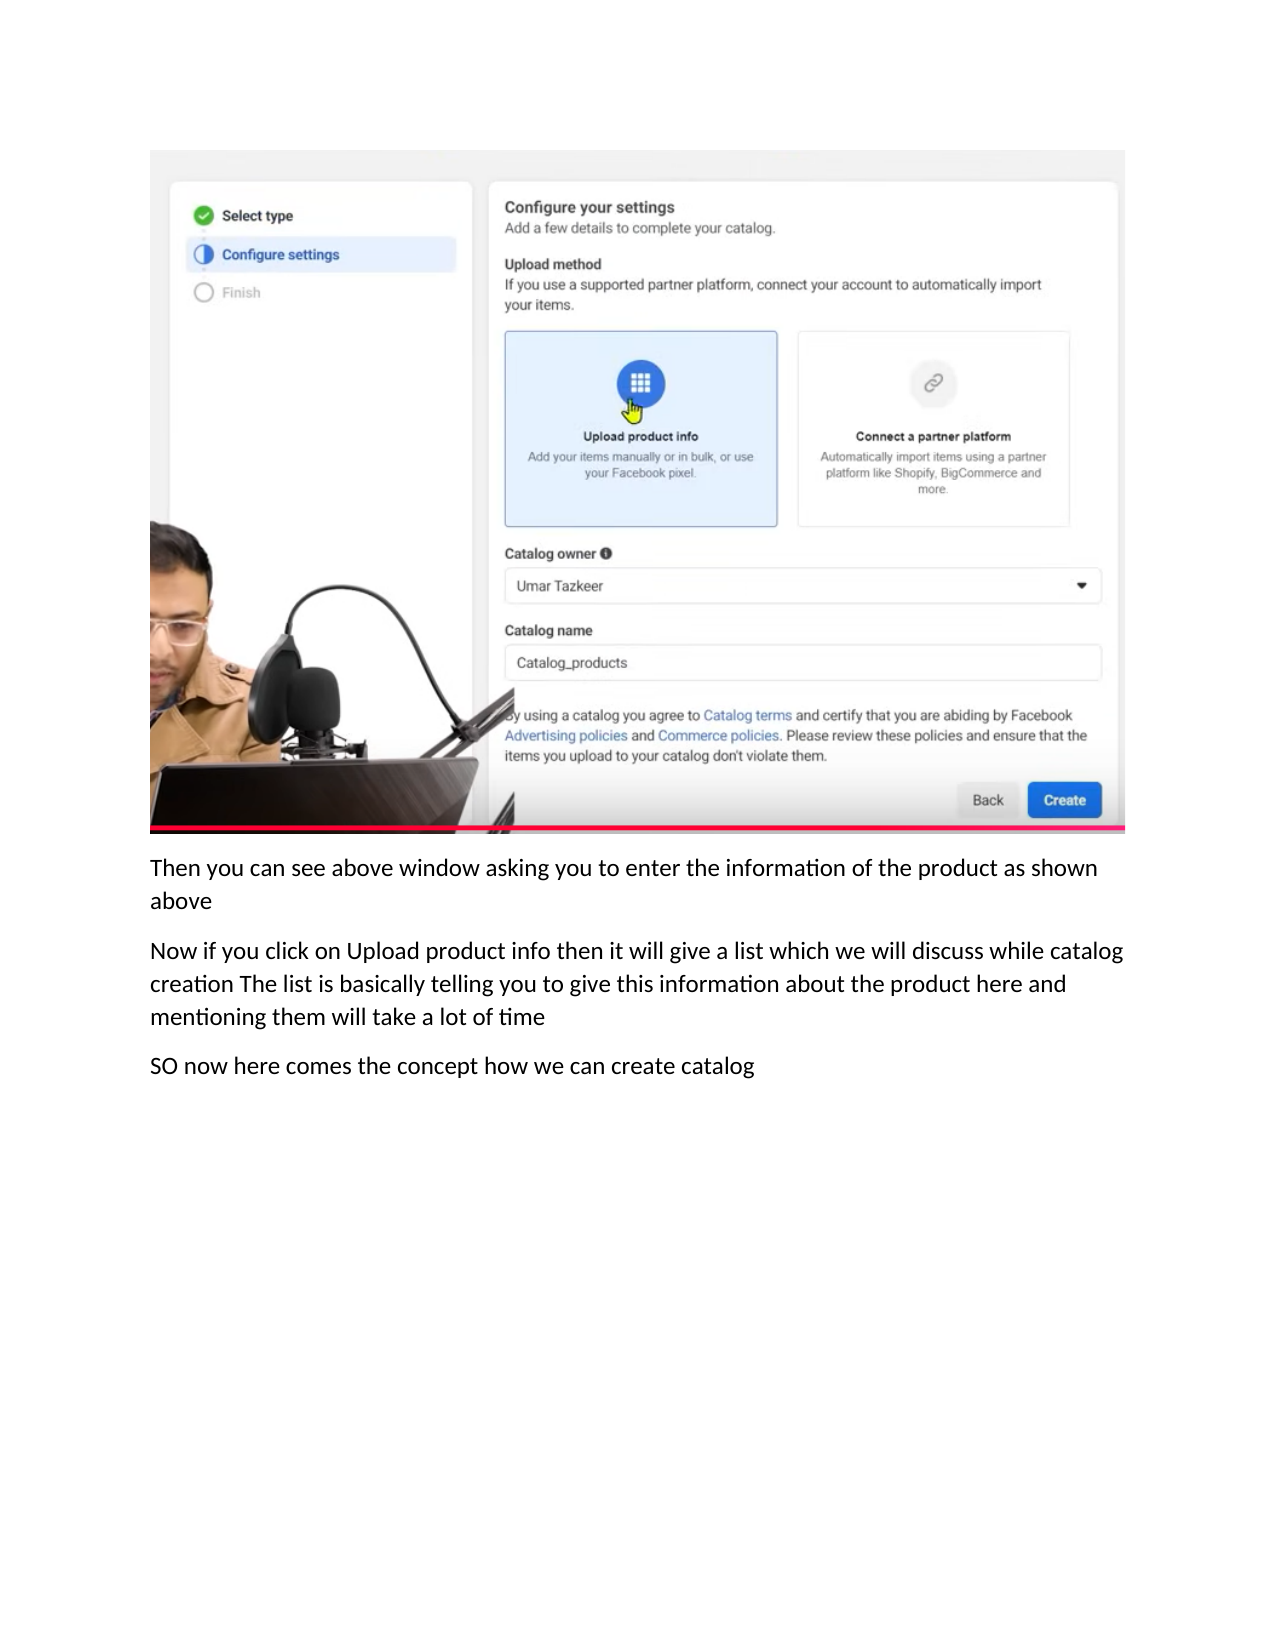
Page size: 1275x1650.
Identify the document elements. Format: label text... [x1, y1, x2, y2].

text Then you can see above window asking you to enter the information of the product as shown above [150, 852, 1125, 916]
picture [150, 150, 1125, 834]
text SO now here comes the concept how we can create catalog [150, 1050, 1125, 1081]
text Now if you click on Upload product info then it will give a list which we will discuss while catalog creation The list is basically telling you to give this information about the product here and mentioning them will take a lot of time [150, 935, 1125, 1031]
